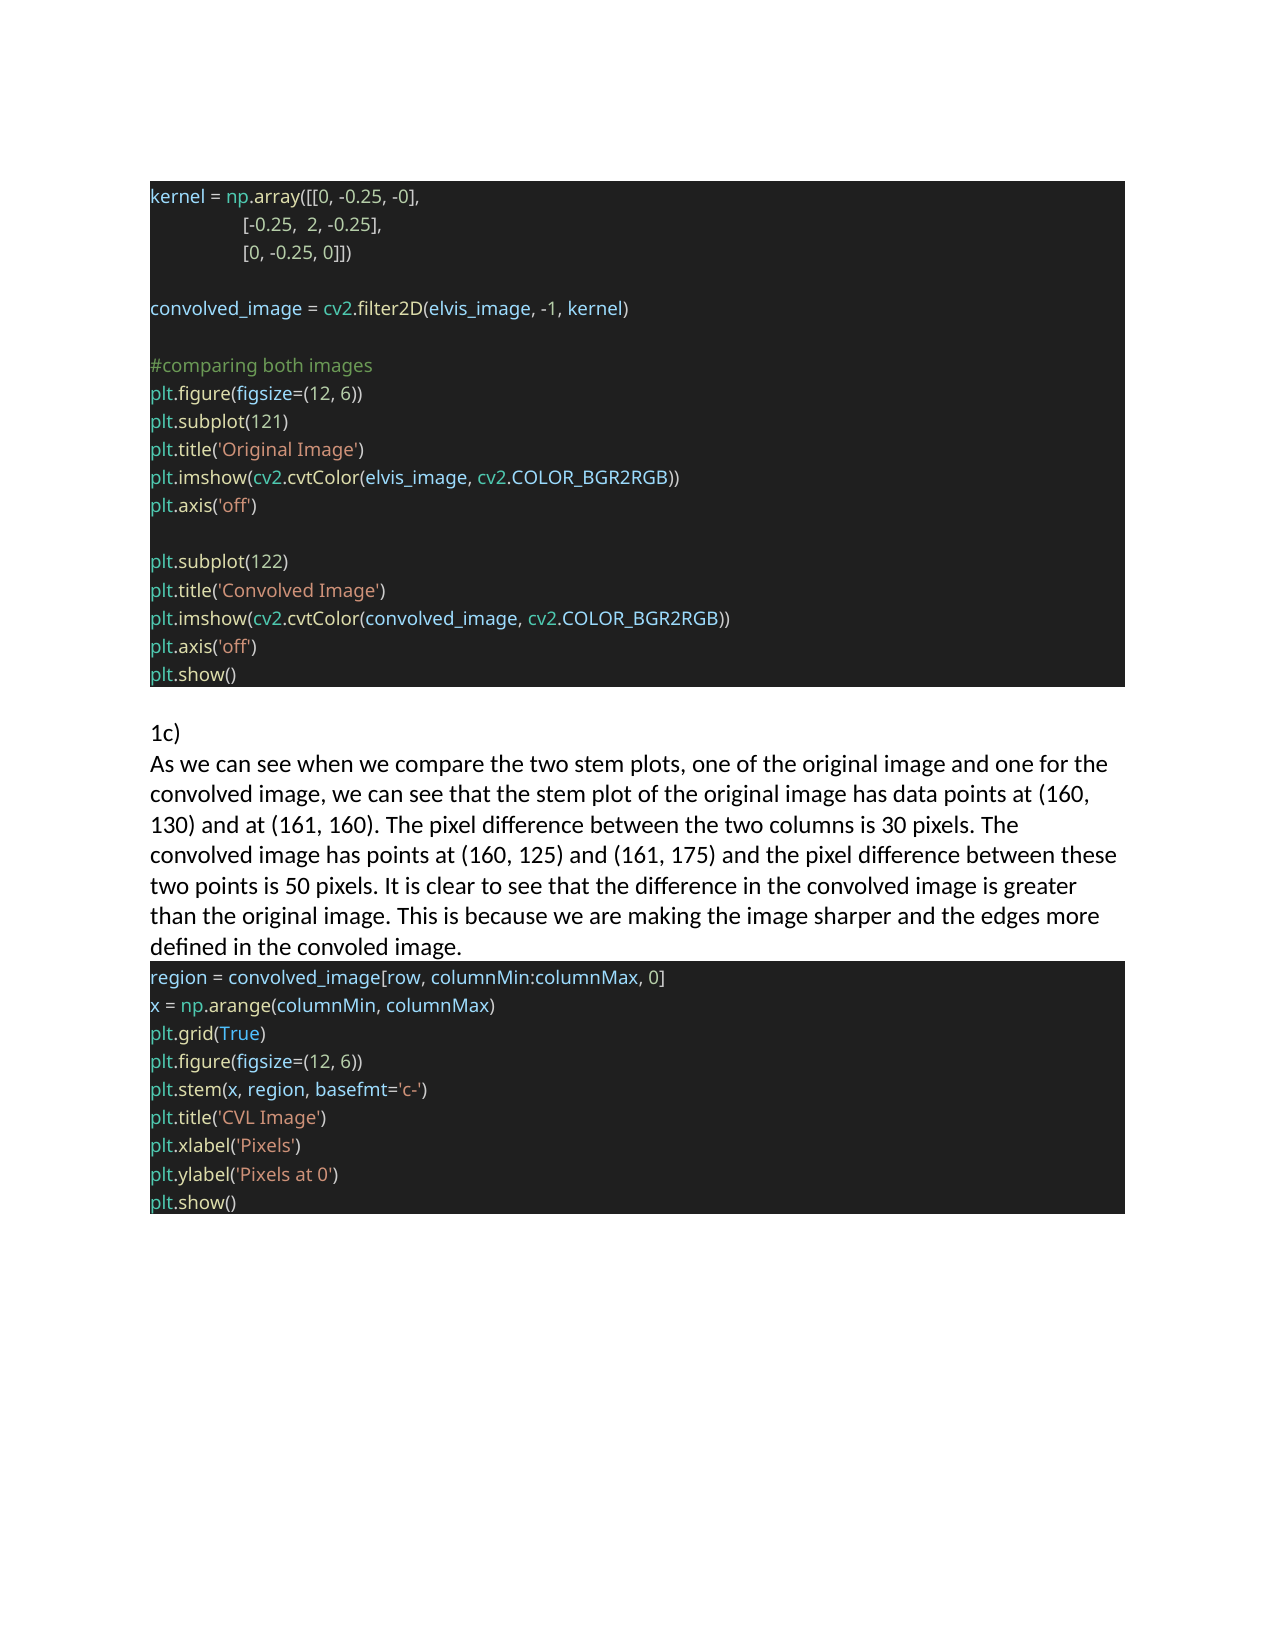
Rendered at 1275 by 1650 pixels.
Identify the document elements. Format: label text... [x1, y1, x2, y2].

text plt.title('Convolved Image') [150, 574, 1125, 602]
text plt.xlabel('Pixels') [150, 1130, 1125, 1158]
text As we can see when we compare the two stem plots, one of the original image and one for the convolved image, we can see that the stem plot of the original image has data points at (160, 130) and at (161, 160). The pixel difference between the two columns is 30 pixels. The convolved image has points at (160, 125) and (161, 175) and the pixel difference between these two points is 50 pixels. It is clear to see that the difference in the convolved image is greater than the original image. This is because we are making the image sharper and the edges more defined in the convoled image. [150, 748, 1125, 961]
text convolved_image = cv2.filter2D(elvis_image, -1, kernel) [150, 293, 1125, 321]
text plt.imshow(cv2.cvtColor(elvis_image, cv2.COLOR_BGR2RGB)) [150, 462, 1125, 490]
text plt.title('Original Image') [150, 434, 1125, 462]
text plt.grid(True) [150, 1018, 1125, 1046]
text [-0.25, 2, -0.25], [150, 209, 1125, 237]
text #comparing both images [150, 349, 1125, 377]
text plt.ylabel('Pixels at 0') [150, 1158, 1125, 1186]
text plt.subplot(122) [150, 546, 1125, 574]
text kernel = np.array([[0, -0.25, -0], [150, 181, 1125, 209]
text [0, -0.25, 0]]) [150, 237, 1125, 265]
text region = convolved_image[row, columnMin:columnMax, 0] [150, 961, 1125, 989]
text x = np.arange(columnMin, columnMax) [150, 989, 1125, 1018]
text plt.subplot(121) [150, 406, 1125, 434]
text plt.axis('off') [150, 631, 1125, 659]
text plt.figure(figsize=(12, 6)) [150, 1046, 1125, 1074]
text plt.axis('off') [150, 490, 1125, 518]
text plt.show() [150, 659, 1125, 687]
text plt.imshow(cv2.cvtColor(convolved_image, cv2.COLOR_BGR2RGB)) [150, 602, 1125, 631]
text plt.show() [150, 1186, 1125, 1214]
text 1c) [150, 717, 1125, 748]
text plt.stem(x, region, basefmt='c-') [150, 1074, 1125, 1102]
text plt.title('CVL Image') [150, 1102, 1125, 1130]
text plt.figure(figsize=(12, 6)) [150, 377, 1125, 406]
